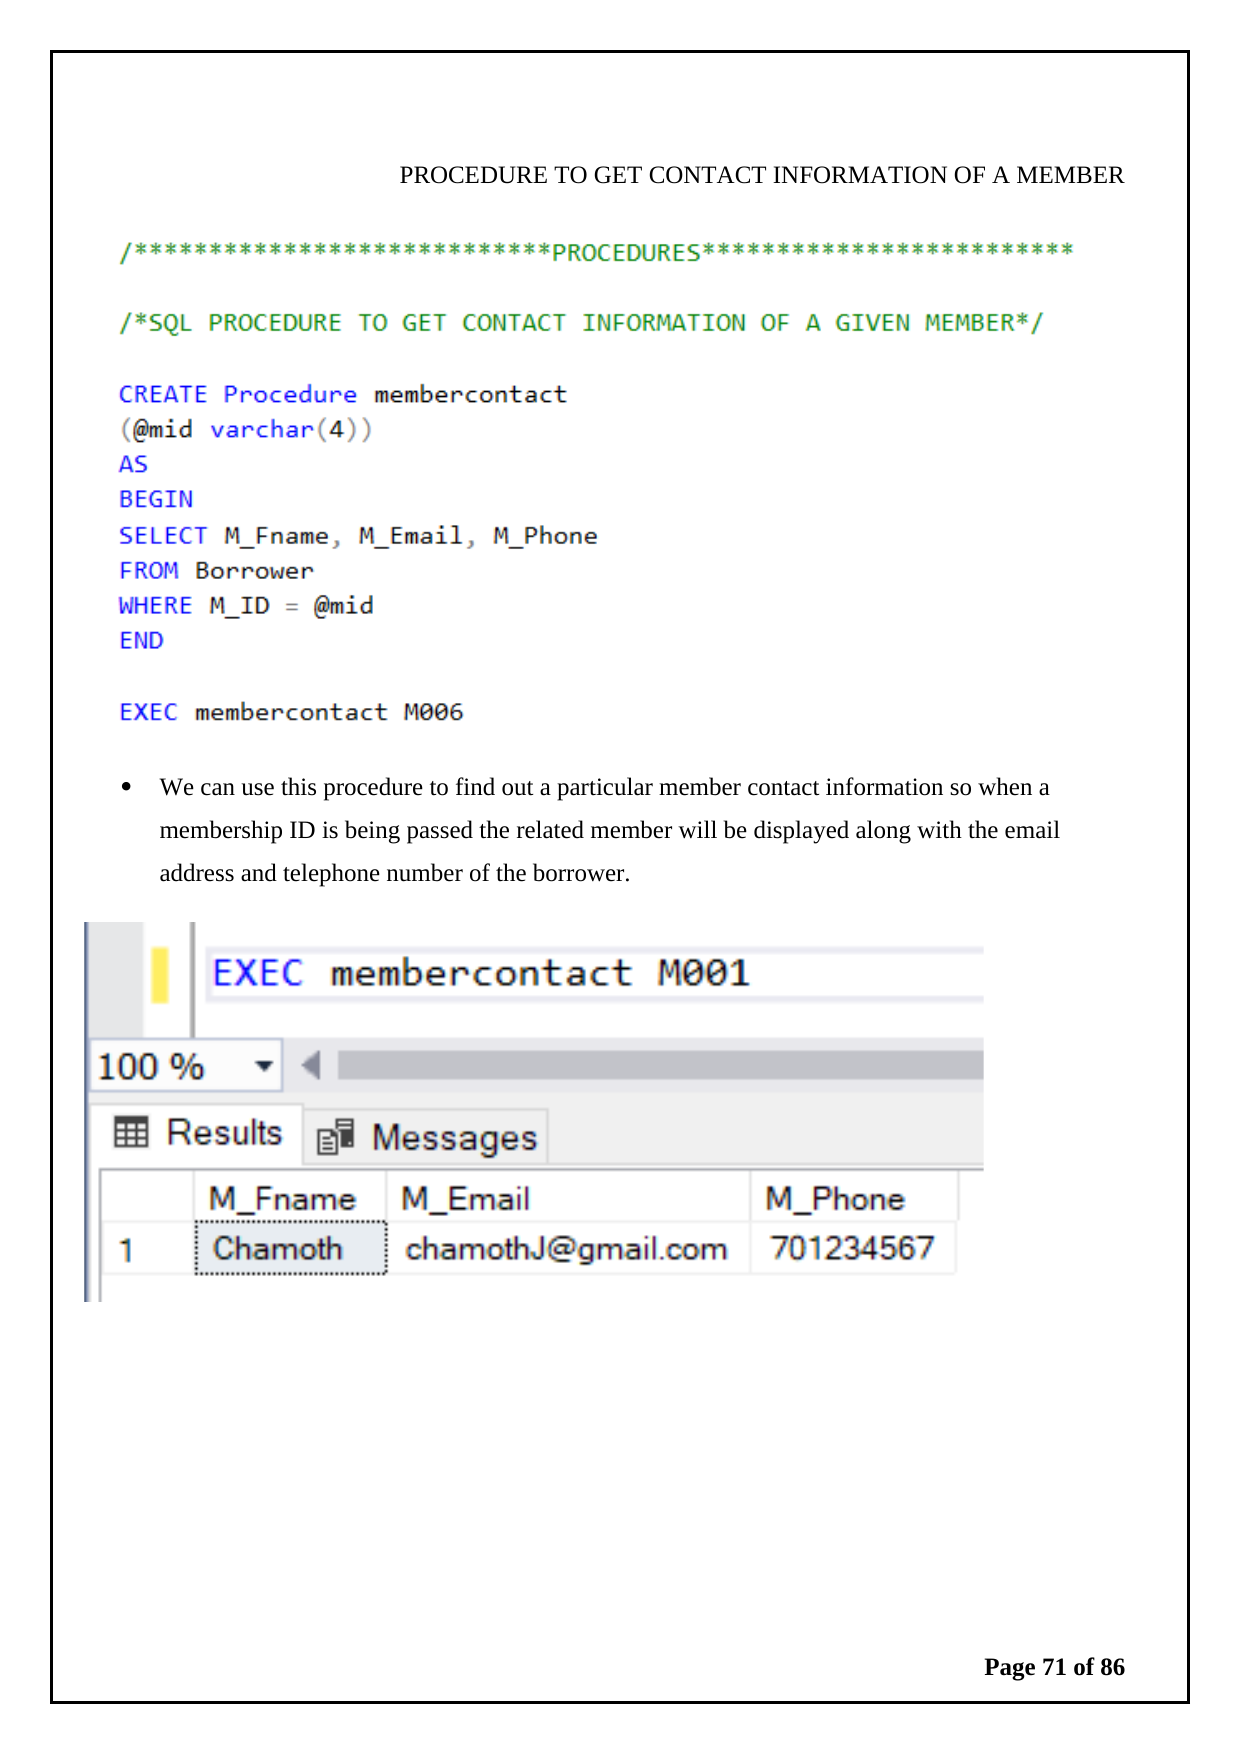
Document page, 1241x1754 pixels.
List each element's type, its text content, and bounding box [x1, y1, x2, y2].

picture [84, 922, 984, 1302]
text PROCEDURE TO GET CONTACT INFORMATION OF A MEMBER [84, 160, 1125, 189]
list We can use this procedure to find out a particular member contact information so when a membership ID is being passed the related member will be displayed along with the email address and telephone number of the borrower. [122, 772, 1125, 887]
picture [84, 224, 1075, 737]
